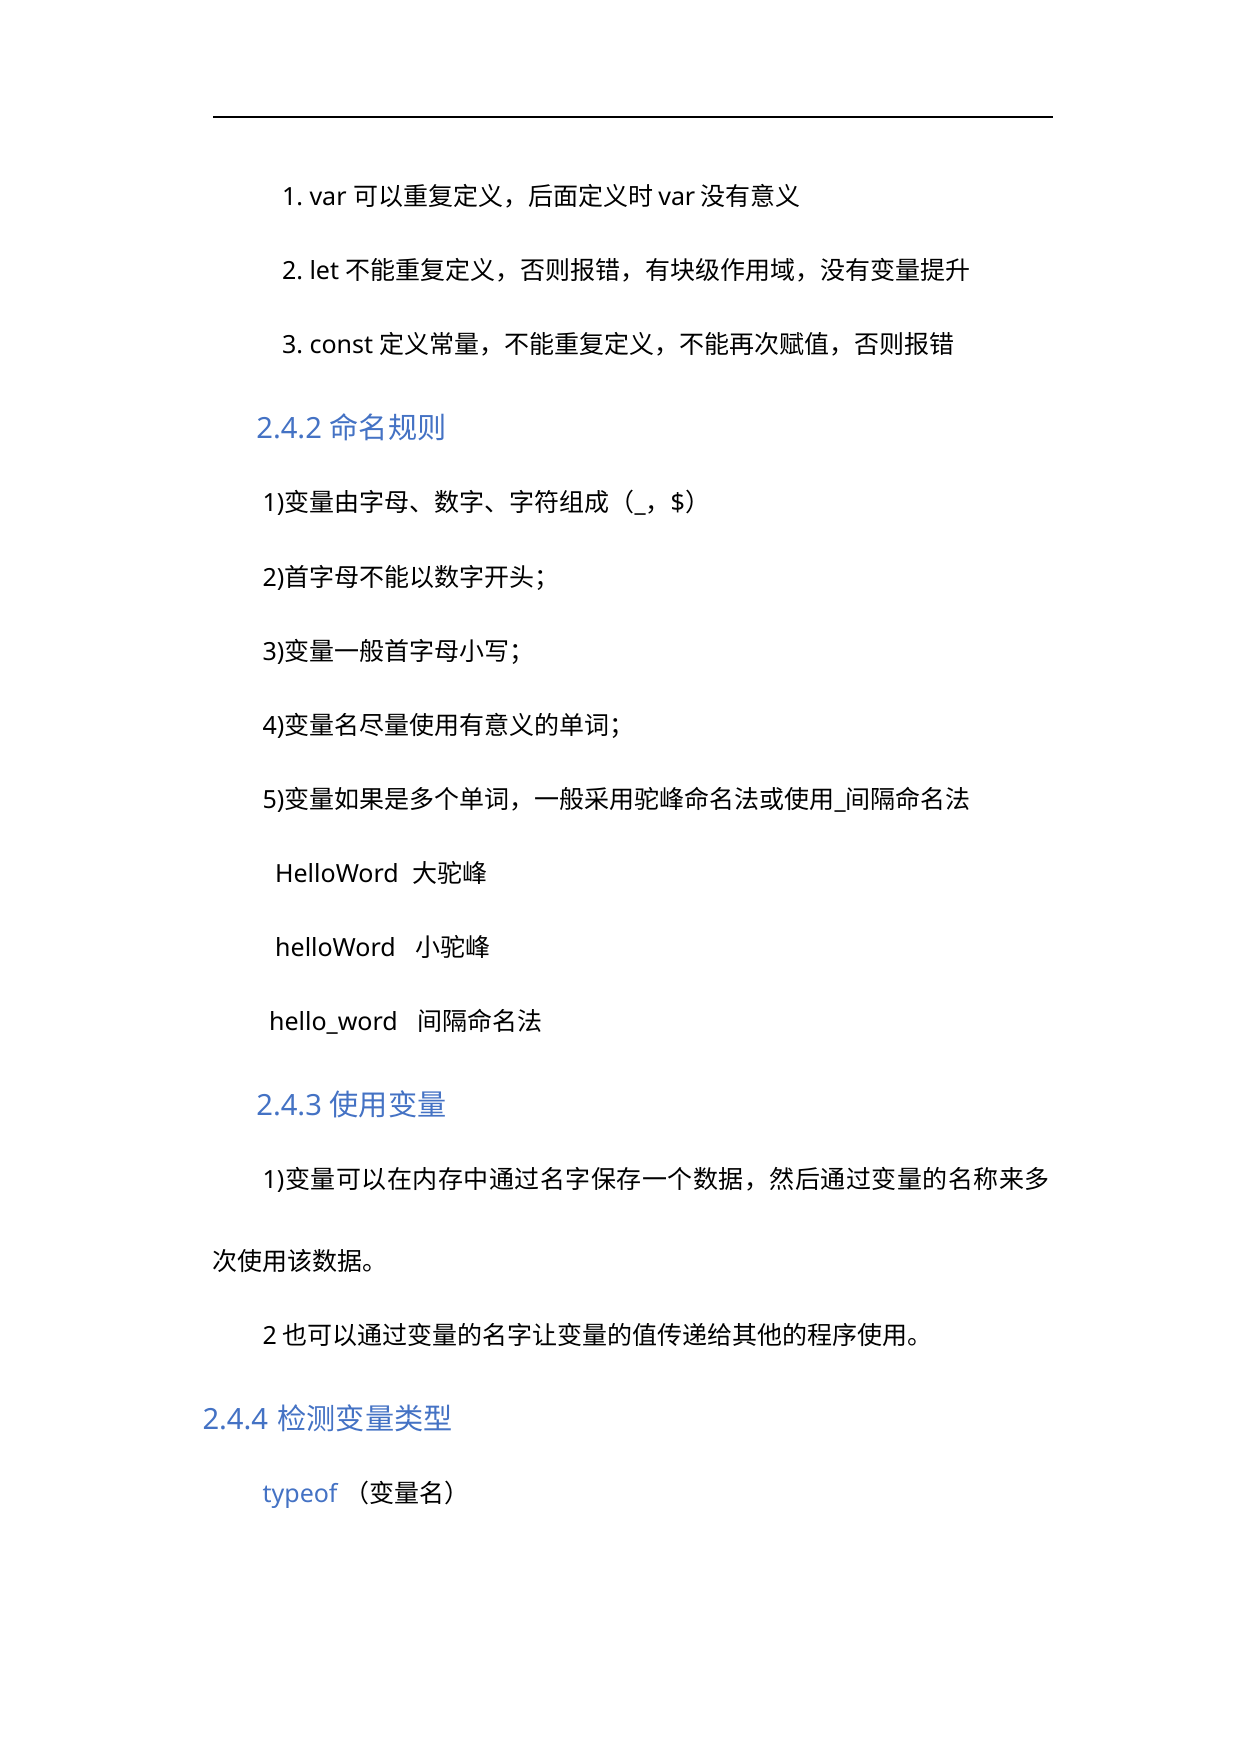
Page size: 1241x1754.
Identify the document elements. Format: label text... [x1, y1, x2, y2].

text 3. const 定义常量，不能重复定义，不能再次赋值，否则报错 [212, 310, 1053, 375]
subtitle 2.4.2 命名规则 [212, 394, 1053, 459]
subtitle 检测变量类型 [202, 1384, 1053, 1449]
text 1)变量由字母、数字、字符组成（_，$） [212, 468, 1053, 533]
text 1. var 可以重复定义，后面定义时var没有意义 [212, 162, 1053, 227]
text hello_word 间隔命名法 [212, 987, 1053, 1052]
text 5)变量如果是多个单词，一般采用驼峰命名法或使用_间隔命名法 [212, 765, 1053, 830]
subtitle 2.4.3 使用变量 [212, 1071, 1053, 1136]
text typeof （变量名） [212, 1459, 1053, 1524]
text helloWord 小驼峰 [212, 913, 1053, 978]
text 2. let 不能重复定义，否则报错，有块级作用域，没有变量提升 [212, 236, 1053, 301]
text 3)变量一般首字母小写； [212, 617, 1053, 682]
text 2也可以通过变量的名字让变量的值传递给其他的程序使用。 [212, 1301, 1053, 1366]
text 4)变量名尽量使用有意义的单词； [212, 691, 1053, 756]
text HelloWord 大驼峰 [212, 839, 1053, 904]
text 1)变量可以在内存中通过名字保存一个数据，然后通过变量的名称来多次使用该数据。 [212, 1145, 1053, 1292]
text 2)首字母不能以数字开头； [212, 543, 1053, 608]
